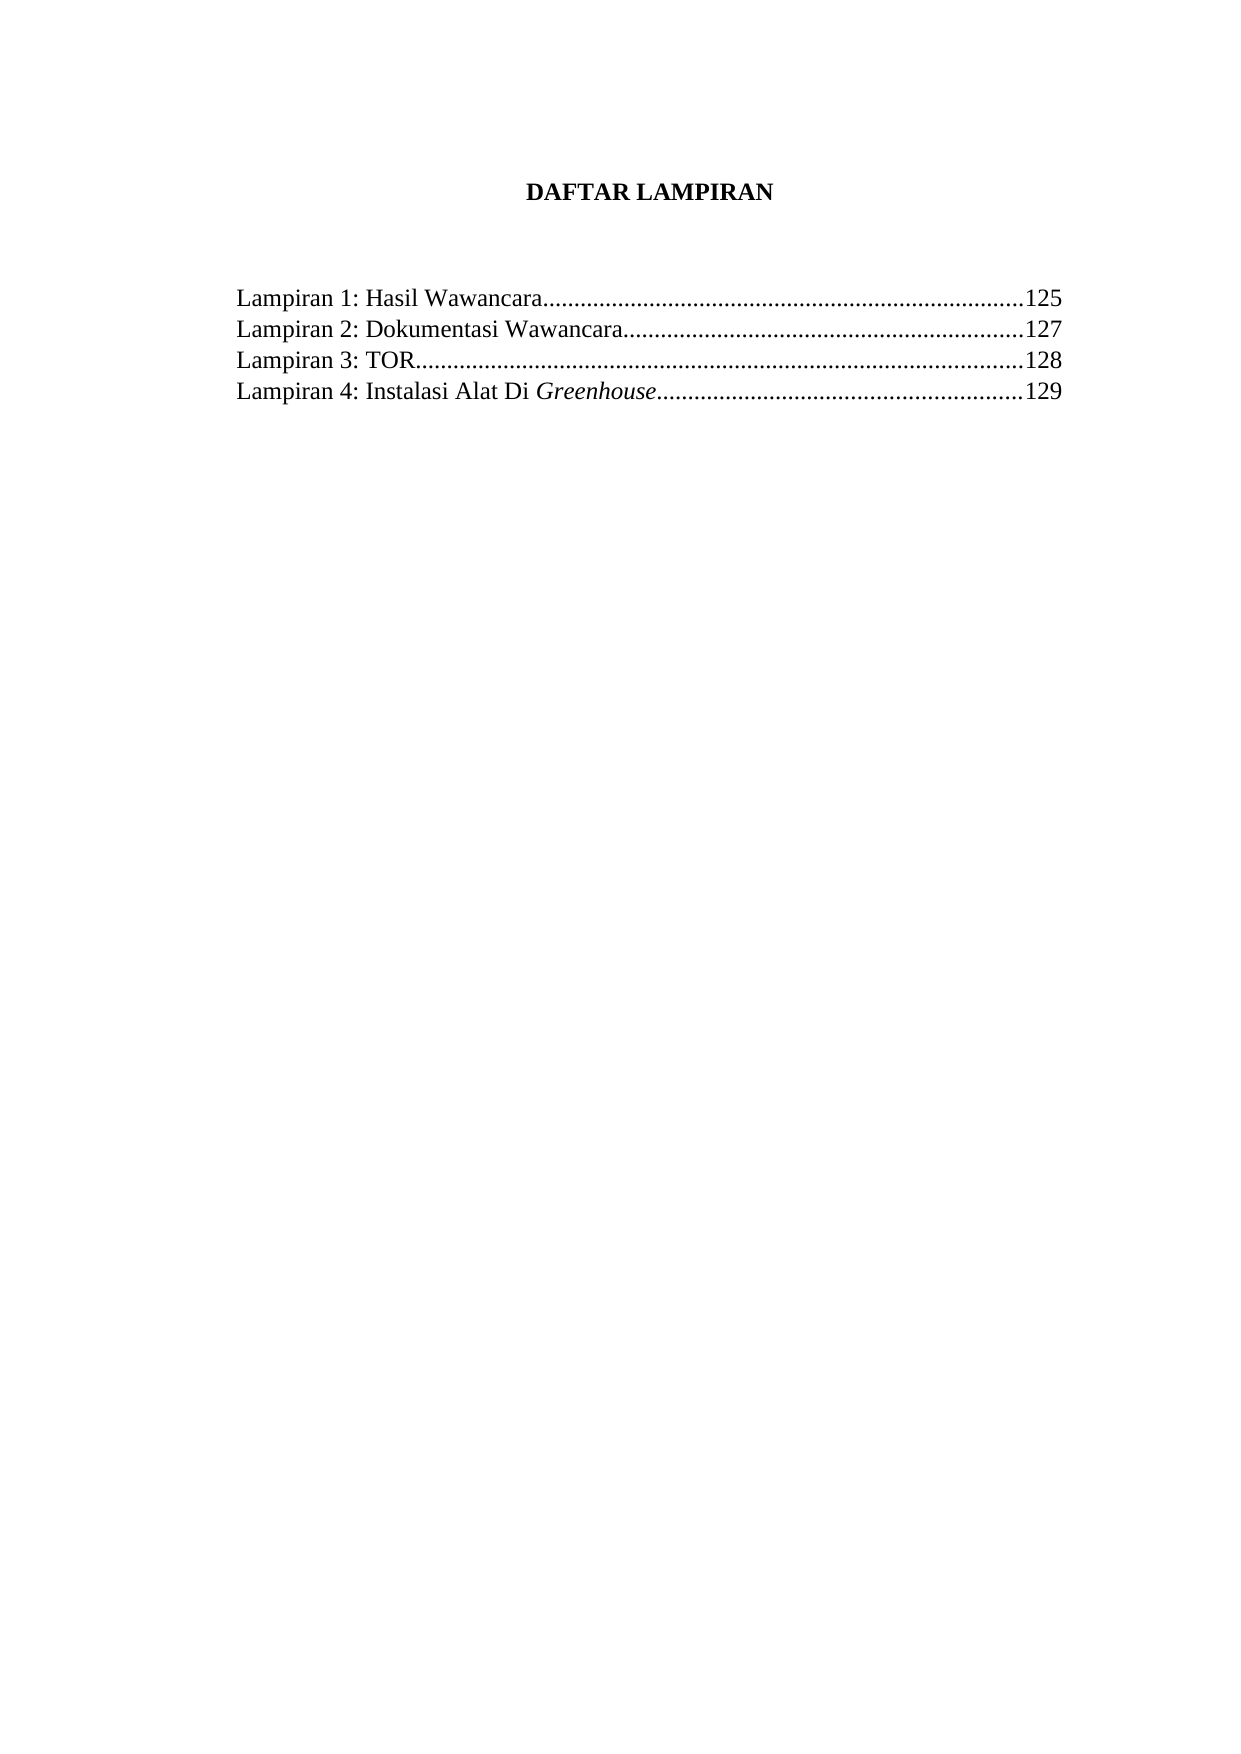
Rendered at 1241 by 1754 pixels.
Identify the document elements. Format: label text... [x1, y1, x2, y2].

text Lampiran 2: Dokumentasi Wawancara 127 [236, 314, 1063, 343]
text Lampiran 4: Instalasi Alat Di Greenhouse 129 [236, 376, 1063, 405]
subtitle DAFTAR LAMPIRAN [236, 177, 1063, 206]
text Lampiran 3: TOR 128 [236, 345, 1063, 374]
text Lampiran 1: Hasil Wawancara 125 [236, 283, 1063, 312]
